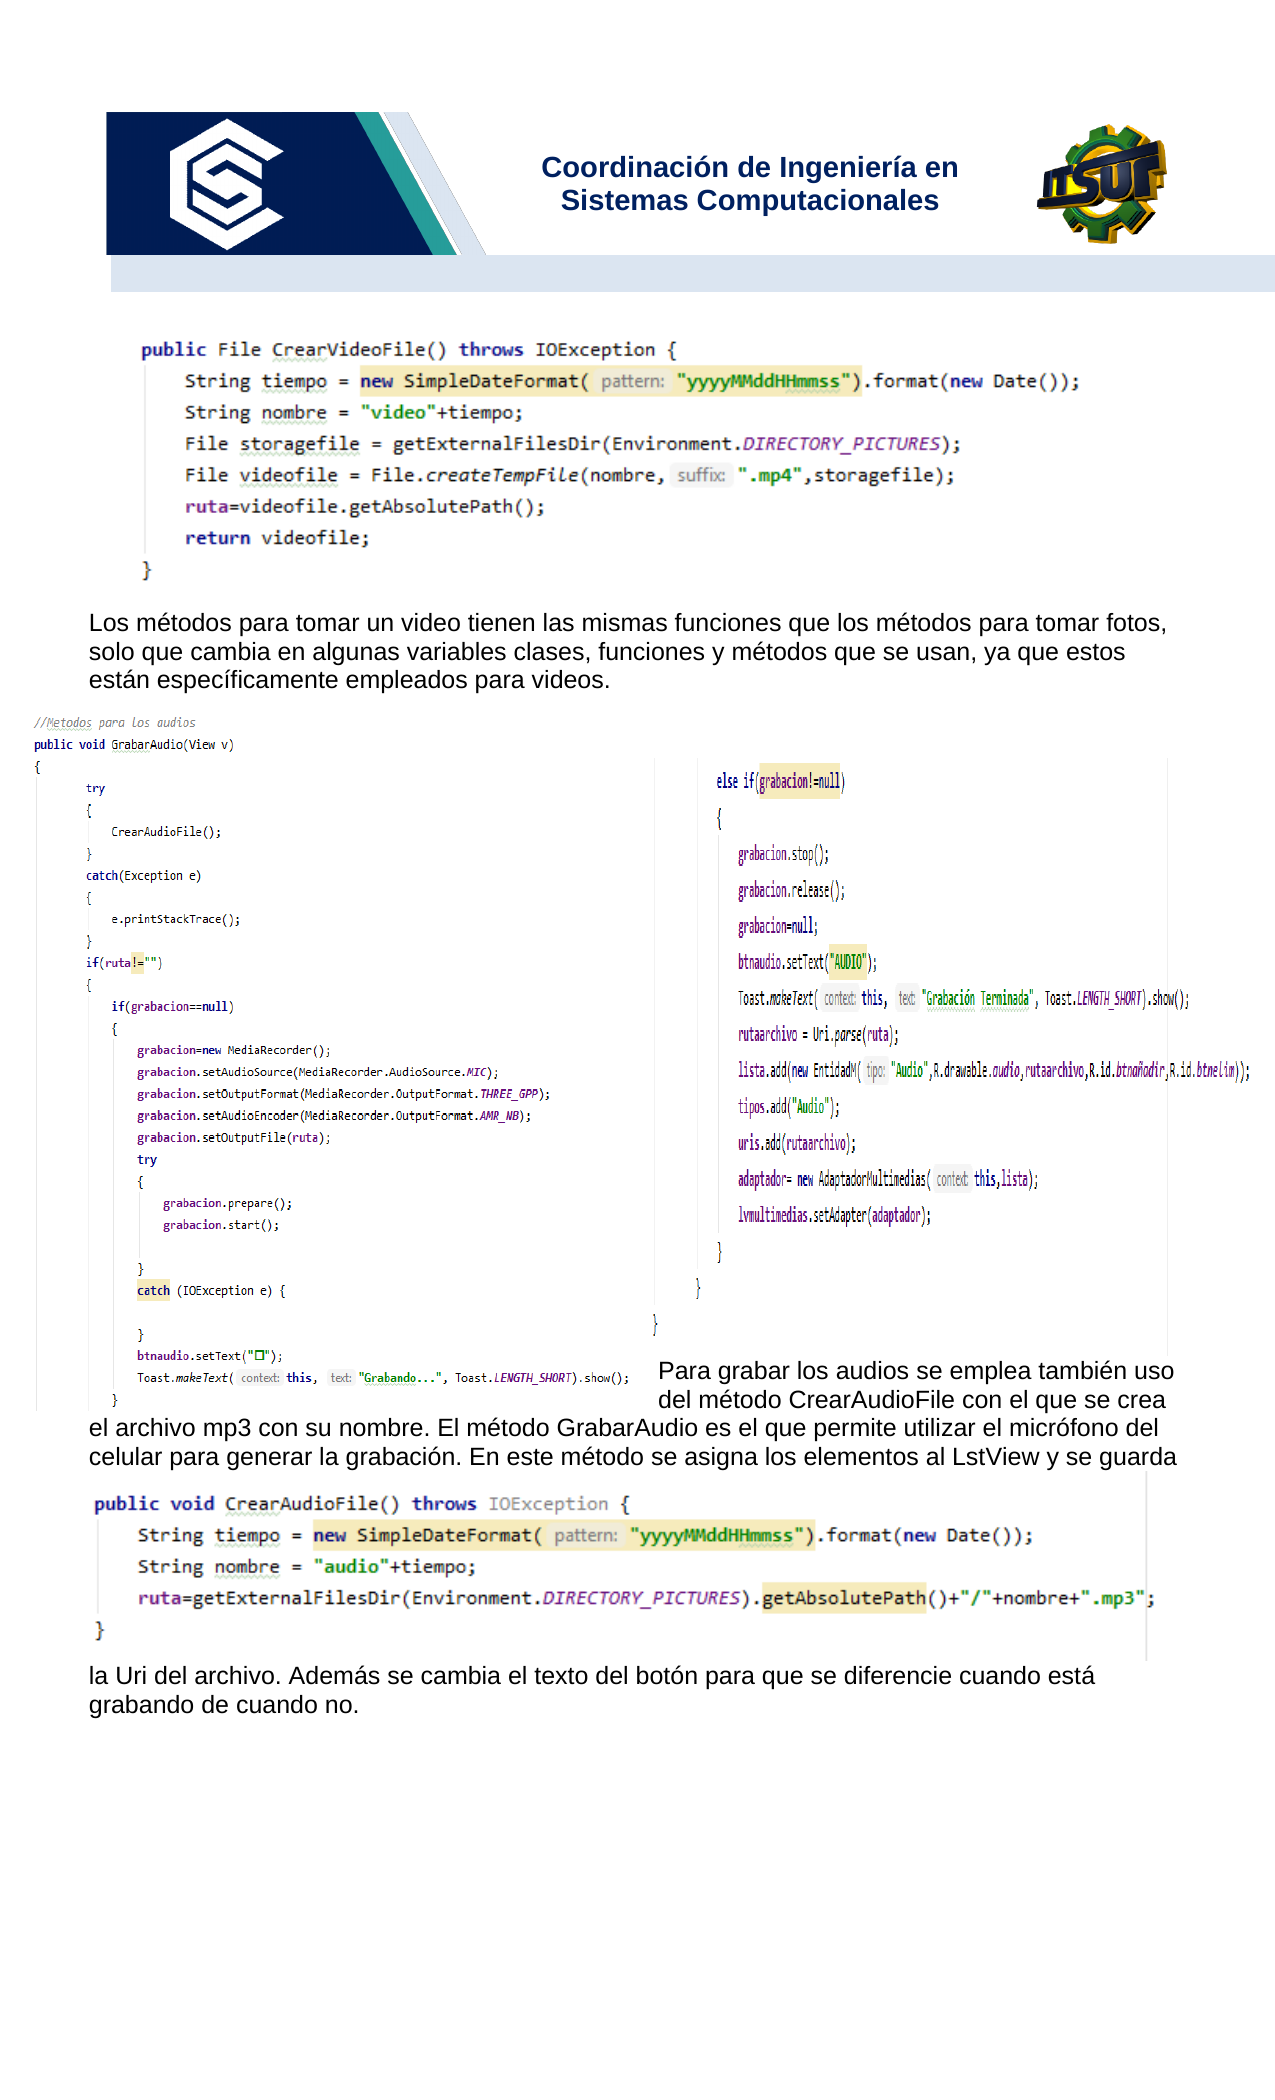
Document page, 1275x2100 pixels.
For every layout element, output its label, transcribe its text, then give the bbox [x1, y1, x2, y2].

picture [88, 1471, 1173, 1661]
picture [106, 112, 488, 255]
picture [29, 712, 1253, 1411]
text Los métodos para tomar un video tienen las mismas funciones que los métodos para tomar fotos, solo que cambia en algunas variables clases, funciones y métodos que se usan, ya que estos están específicamente empleados para videos. [89, 608, 1186, 694]
picture [1012, 112, 1199, 252]
picture [121, 320, 1097, 604]
